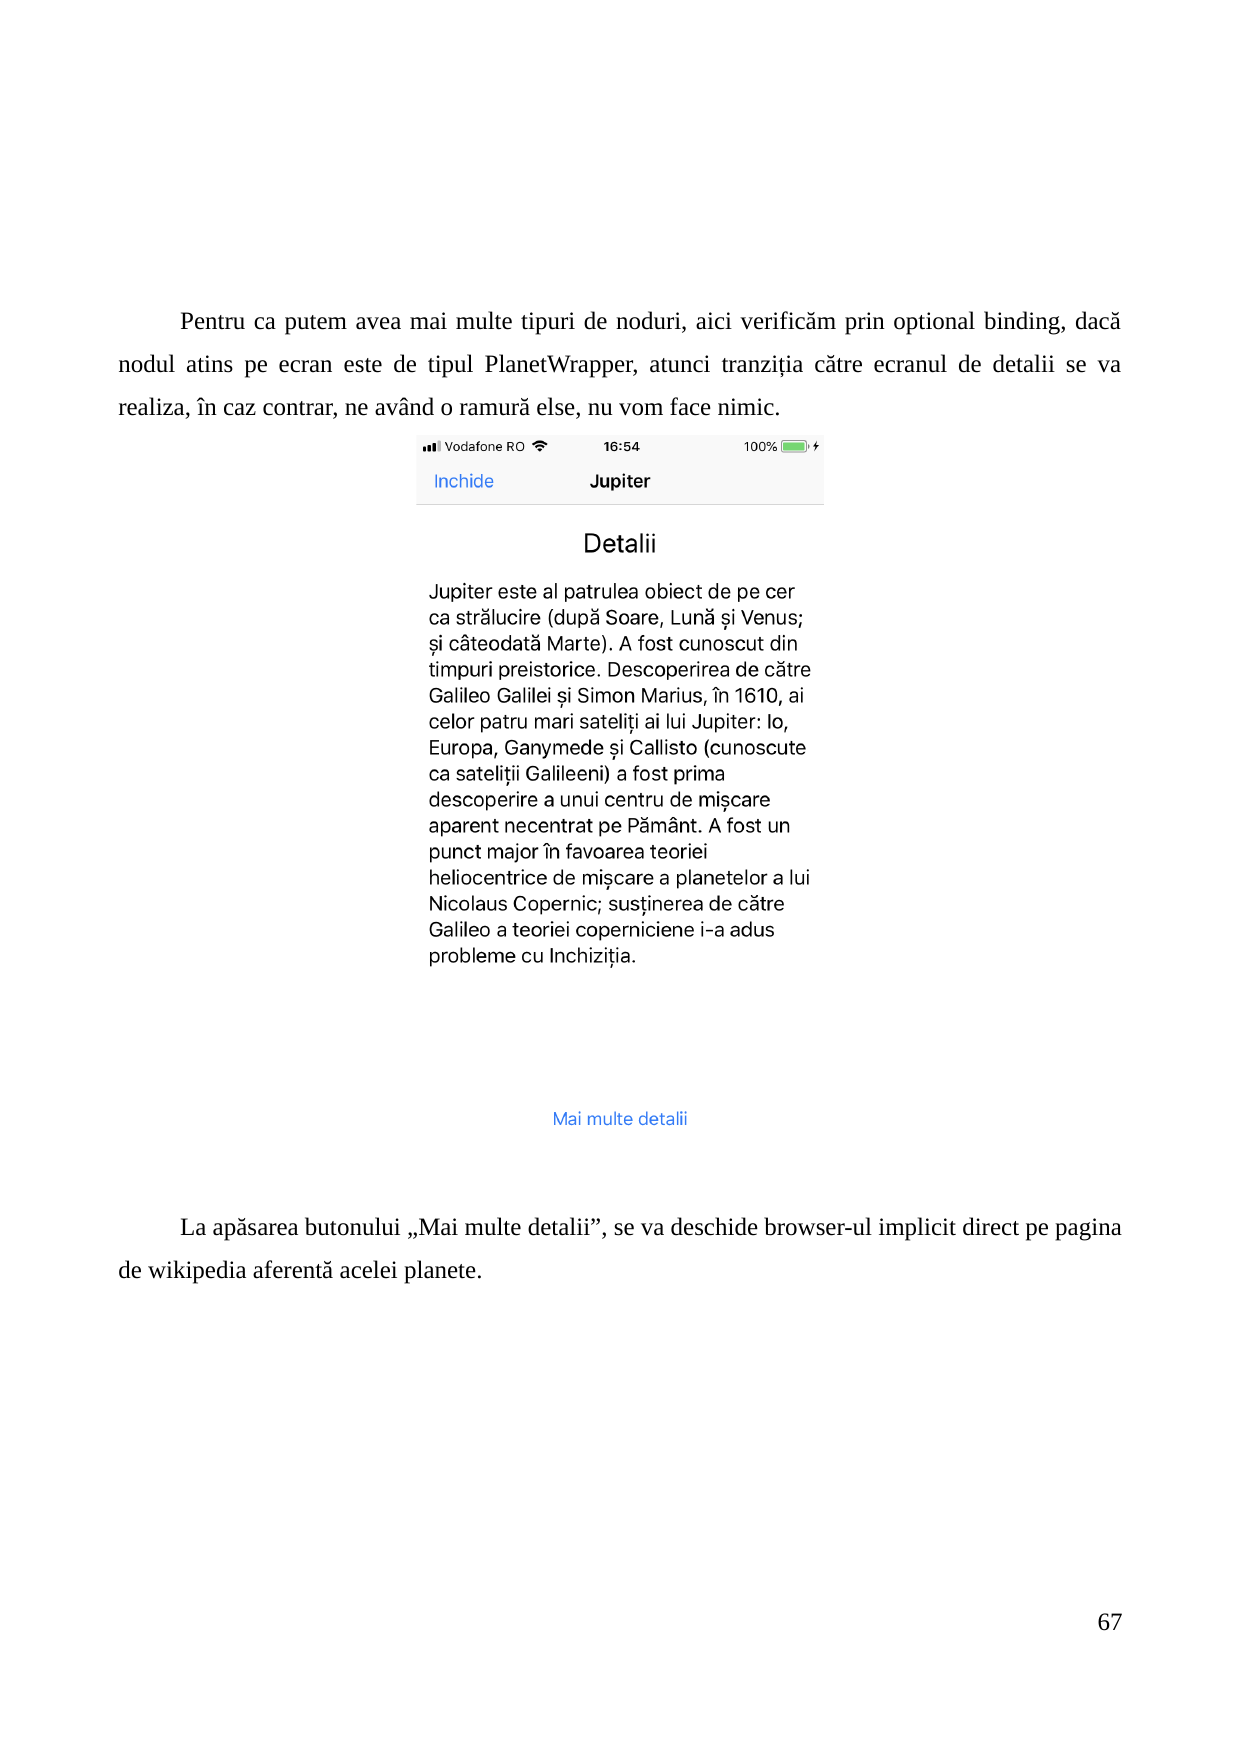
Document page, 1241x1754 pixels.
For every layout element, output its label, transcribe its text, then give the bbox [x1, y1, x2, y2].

text Pentru ca putem avea mai multe tipuri de noduri, aici verificăm prin optional binding, dacă nodul atins pe ecran este de tipul PlanetWrapper, atunci tranziția către ecranul de detalii se va realiza, în caz contrar, ne având o ramură else, nu vom face nimic. [118, 306, 1122, 421]
picture [416, 435, 824, 1158]
text La apăsarea butonului „Mai multe detalii”, se va deschide browser-ul implicit direct pe pagina de wikipedia aferentă acelei planete. [118, 1212, 1122, 1284]
